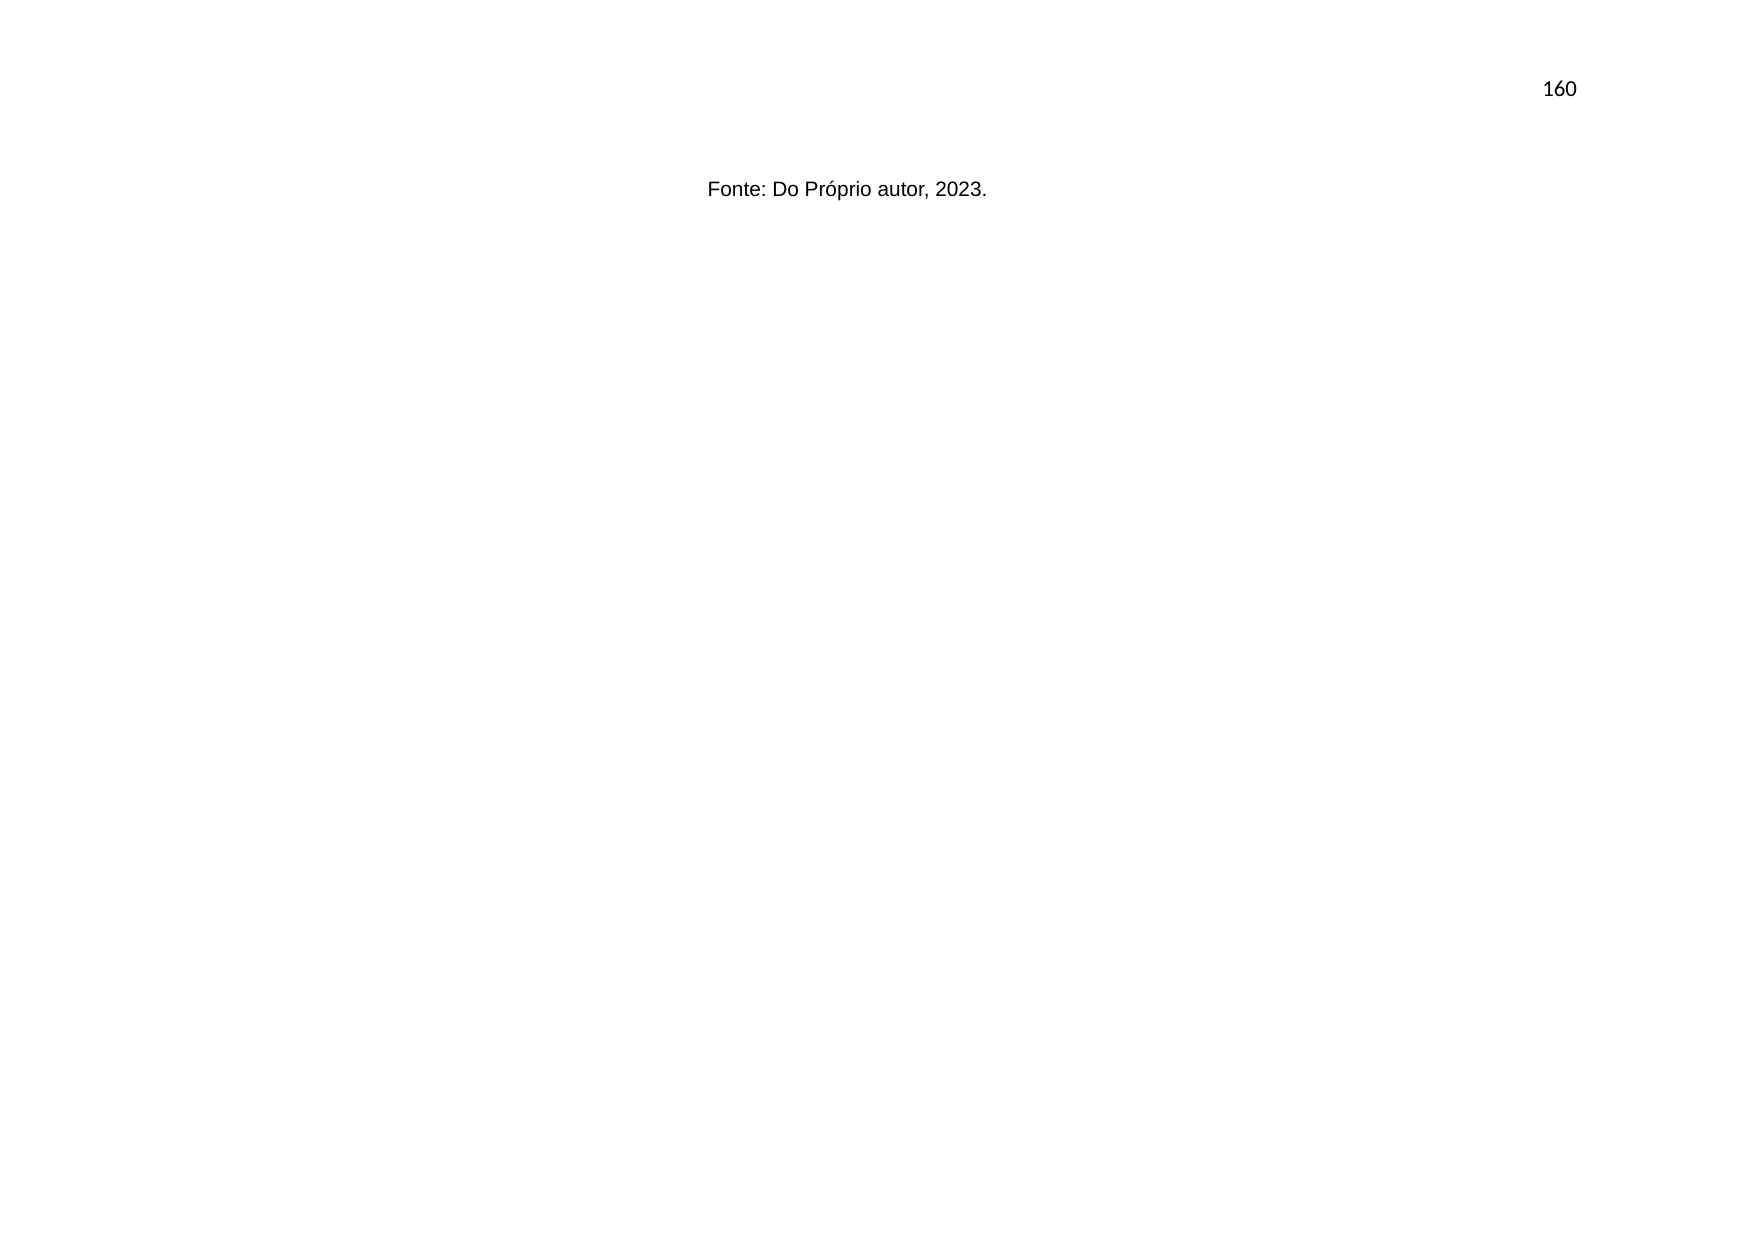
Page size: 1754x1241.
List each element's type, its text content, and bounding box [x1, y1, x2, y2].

text Fonte: Do Próprio autor, 2023. [118, 177, 1577, 201]
